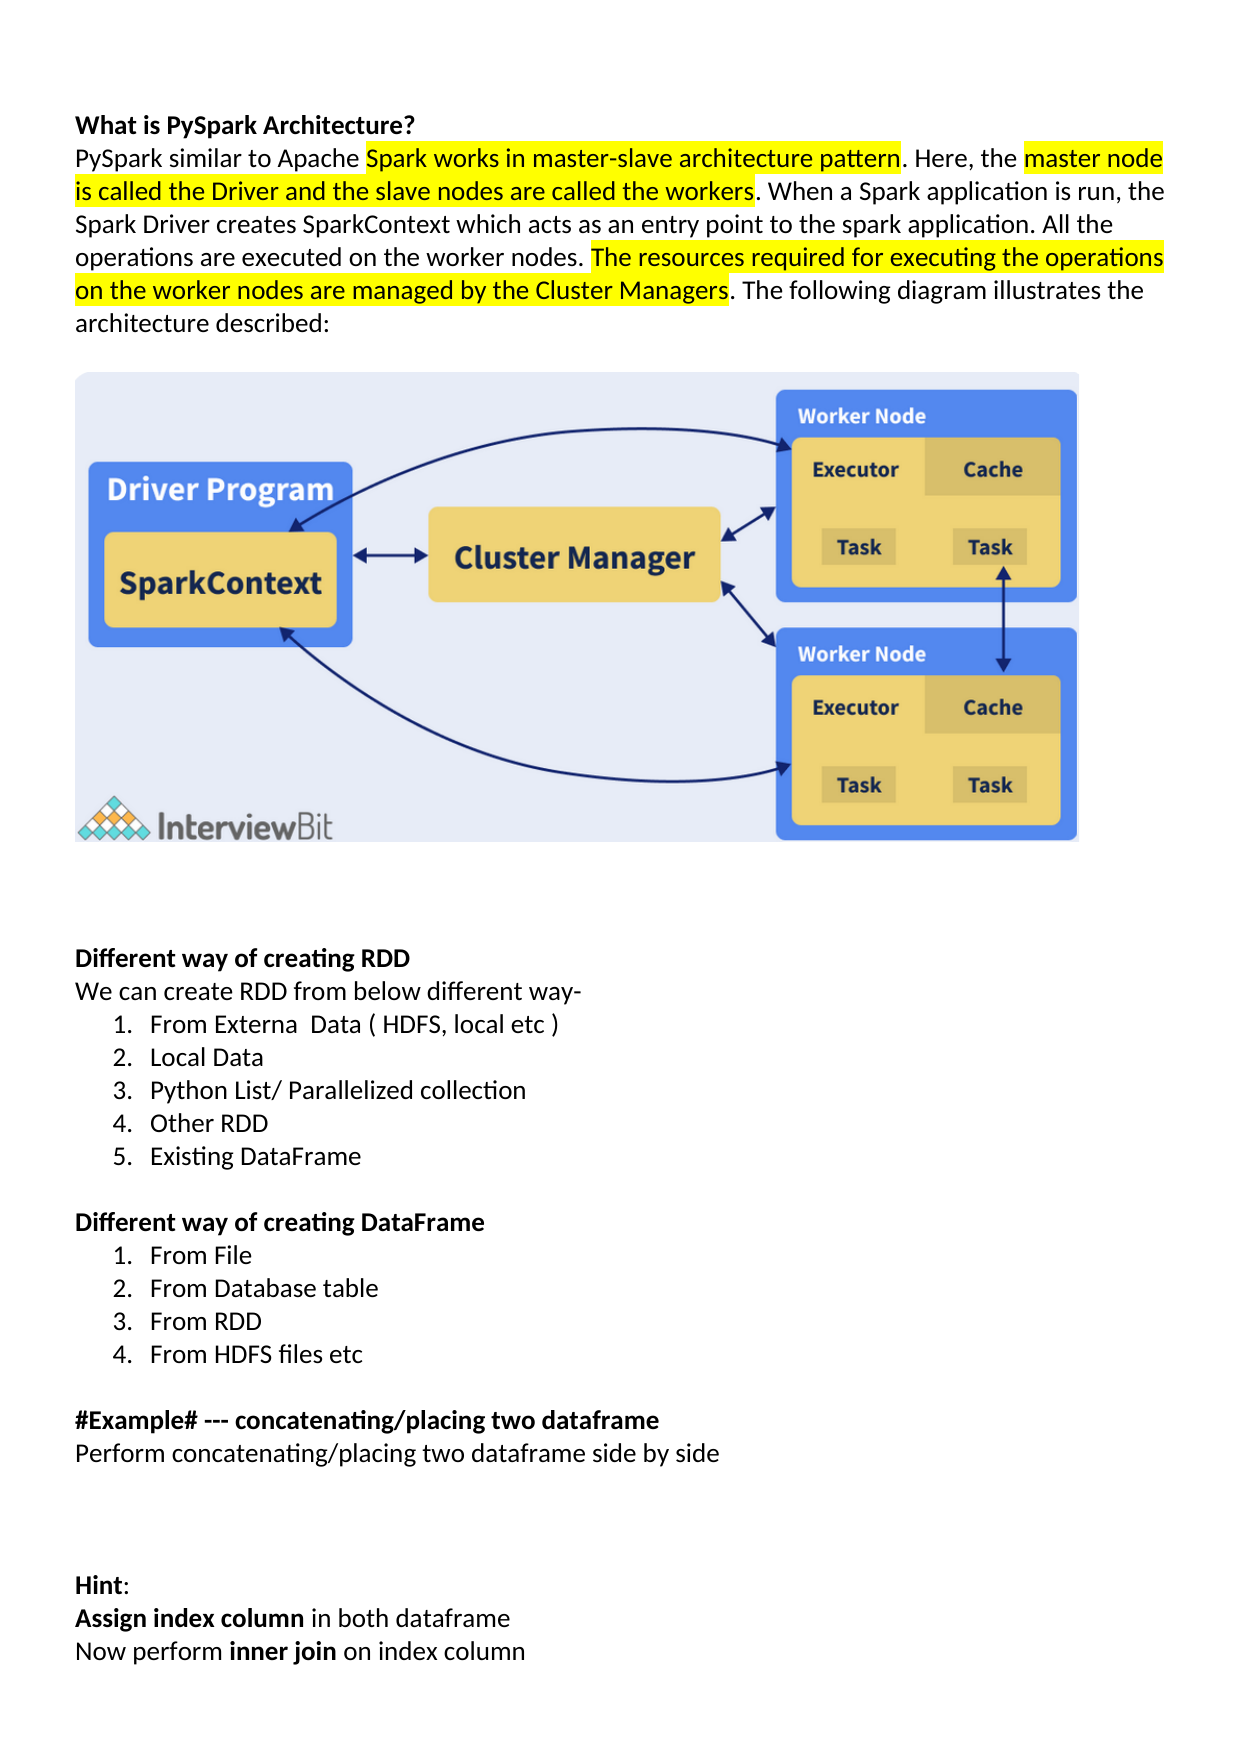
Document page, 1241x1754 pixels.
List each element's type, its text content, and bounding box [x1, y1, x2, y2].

text What is PySpark Architecture? [75, 108, 1165, 141]
text We can create RDD from below different way- [75, 974, 1165, 1007]
text #Example# --- concatenating/placing two dataframe [75, 1403, 1165, 1436]
list From RDD [112, 1304, 1165, 1337]
list From Database table [112, 1271, 1165, 1304]
list Python List/ Parallelized collection [112, 1073, 1165, 1106]
text Different way of creating RDD [75, 941, 1165, 974]
text Perform concatenating/placing two dataframe side by side [75, 1436, 1165, 1469]
text Assign index column in both dataframe [75, 1601, 1165, 1634]
text PySpark similar to Apache Spark works in master-slave architecture pattern. Here, the master node is called the Driver and the slave nodes are called the workers. When a Spark application is run, the Spark Driver creates SparkContext which acts as an entry point to the spark application. All the operations are executed on the worker nodes. The resources required for executing the operations on the worker nodes are managed by the Cluster Managers. The following diagram illustrates the architecture described: [75, 141, 1165, 339]
picture [75, 372, 1080, 842]
list From Externa Data ( HDFS, local etc ) [112, 1007, 1165, 1040]
list From File [112, 1238, 1165, 1271]
list Local Data [112, 1040, 1165, 1073]
text Hint: [75, 1568, 1165, 1601]
list From HDFS files etc [112, 1337, 1165, 1370]
text Now perform inner join on index column [75, 1634, 1165, 1667]
list Other RDD [112, 1106, 1165, 1139]
list Existing DataFrame [112, 1139, 1165, 1172]
text Different way of creating DataFrame [75, 1205, 1165, 1238]
